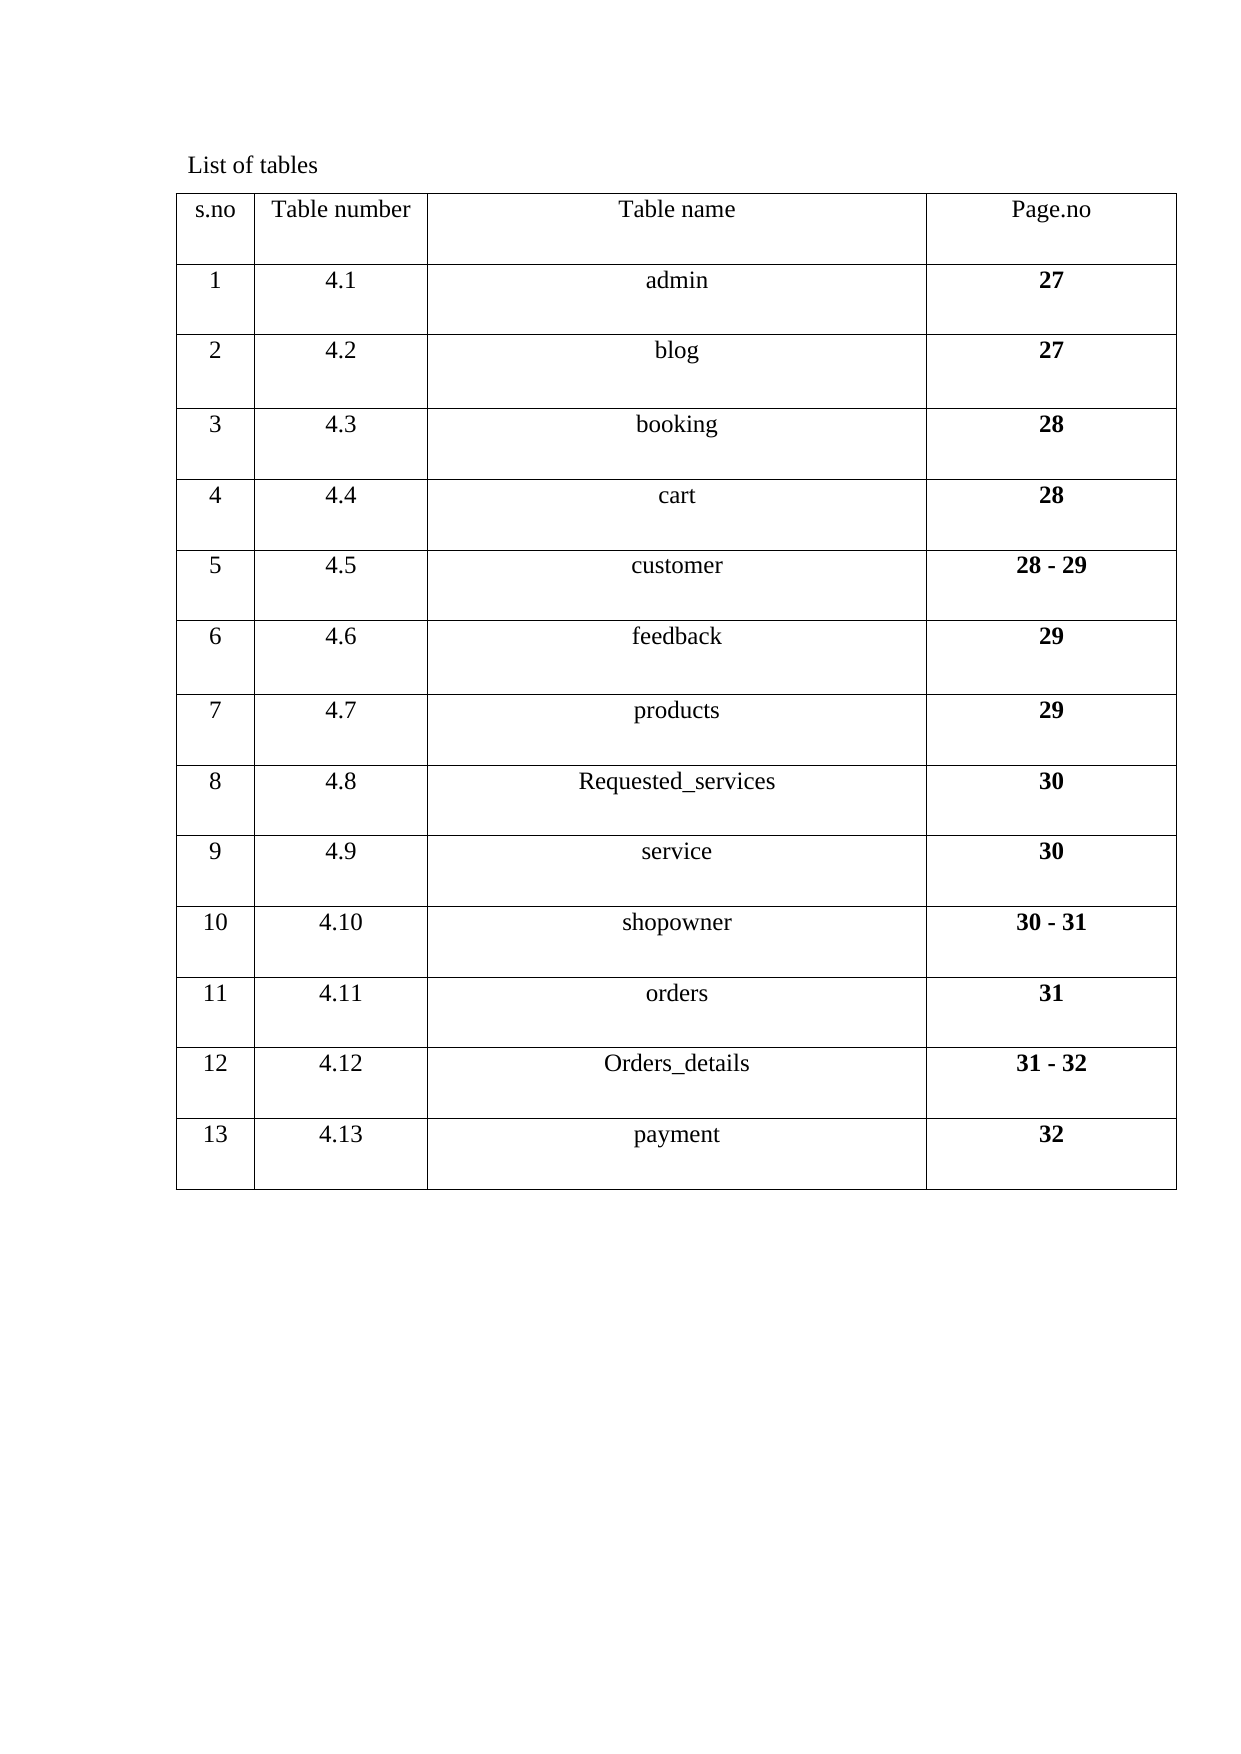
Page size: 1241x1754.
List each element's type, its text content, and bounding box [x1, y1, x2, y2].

text List of tables [187, 150, 1053, 179]
table_cell 4.9 [255, 836, 427, 906]
table_cell 2 [177, 335, 254, 408]
table_cell 10 [177, 907, 254, 977]
table_cell 12 [177, 1048, 254, 1118]
table_cell 27 [927, 265, 1176, 334]
table_cell booking [428, 409, 926, 479]
table_cell customer [428, 551, 926, 620]
table_cell 28 [927, 409, 1176, 479]
table_cell 4.13 [255, 1119, 427, 1188]
table_cell 4.2 [255, 335, 427, 408]
table_cell 3 [177, 409, 254, 479]
table_cell 5 [177, 551, 254, 620]
table_cell 4.10 [255, 907, 427, 977]
table_cell 4.4 [255, 480, 427, 549]
table_cell 7 [177, 695, 254, 765]
table_header Page.no [927, 194, 1176, 264]
table_cell orders [428, 978, 926, 1047]
table_cell 6 [177, 621, 254, 694]
table_header Table name [428, 194, 926, 264]
table_cell cart [428, 480, 926, 549]
table_cell 32 [927, 1119, 1176, 1188]
table_cell admin [428, 265, 926, 334]
table_cell 4.8 [255, 766, 427, 835]
table_cell 31 - 32 [927, 1048, 1176, 1118]
table_cell 4.5 [255, 551, 427, 620]
table_cell 28 [927, 480, 1176, 549]
table_header Table number [255, 194, 427, 264]
table_cell Requested_services [428, 766, 926, 835]
table_cell 30 - 31 [927, 907, 1176, 977]
table_cell 4 [177, 480, 254, 549]
table_cell 8 [177, 766, 254, 835]
table_cell 30 [927, 836, 1176, 906]
table_cell 13 [177, 1119, 254, 1188]
table_cell 29 [927, 621, 1176, 694]
table_cell products [428, 695, 926, 765]
table_cell feedback [428, 621, 926, 694]
table_cell 28 - 29 [927, 551, 1176, 620]
table_cell 4.7 [255, 695, 427, 765]
table_cell service [428, 836, 926, 906]
table_cell blog [428, 335, 926, 408]
table_cell 30 [927, 766, 1176, 835]
table_cell 4.3 [255, 409, 427, 479]
table_cell 4.6 [255, 621, 427, 694]
table_cell 27 [927, 335, 1176, 408]
table_cell 9 [177, 836, 254, 906]
table_cell 4.11 [255, 978, 427, 1047]
table_cell shopowner [428, 907, 926, 977]
table_cell payment [428, 1119, 926, 1188]
table_cell 29 [927, 695, 1176, 765]
table_cell 4.12 [255, 1048, 427, 1118]
table_cell 31 [927, 978, 1176, 1047]
table_cell 1 [177, 265, 254, 334]
table_cell 11 [177, 978, 254, 1047]
table_cell Orders_details [428, 1048, 926, 1118]
table_cell 4.1 [255, 265, 427, 334]
table_header s.no [177, 194, 254, 264]
